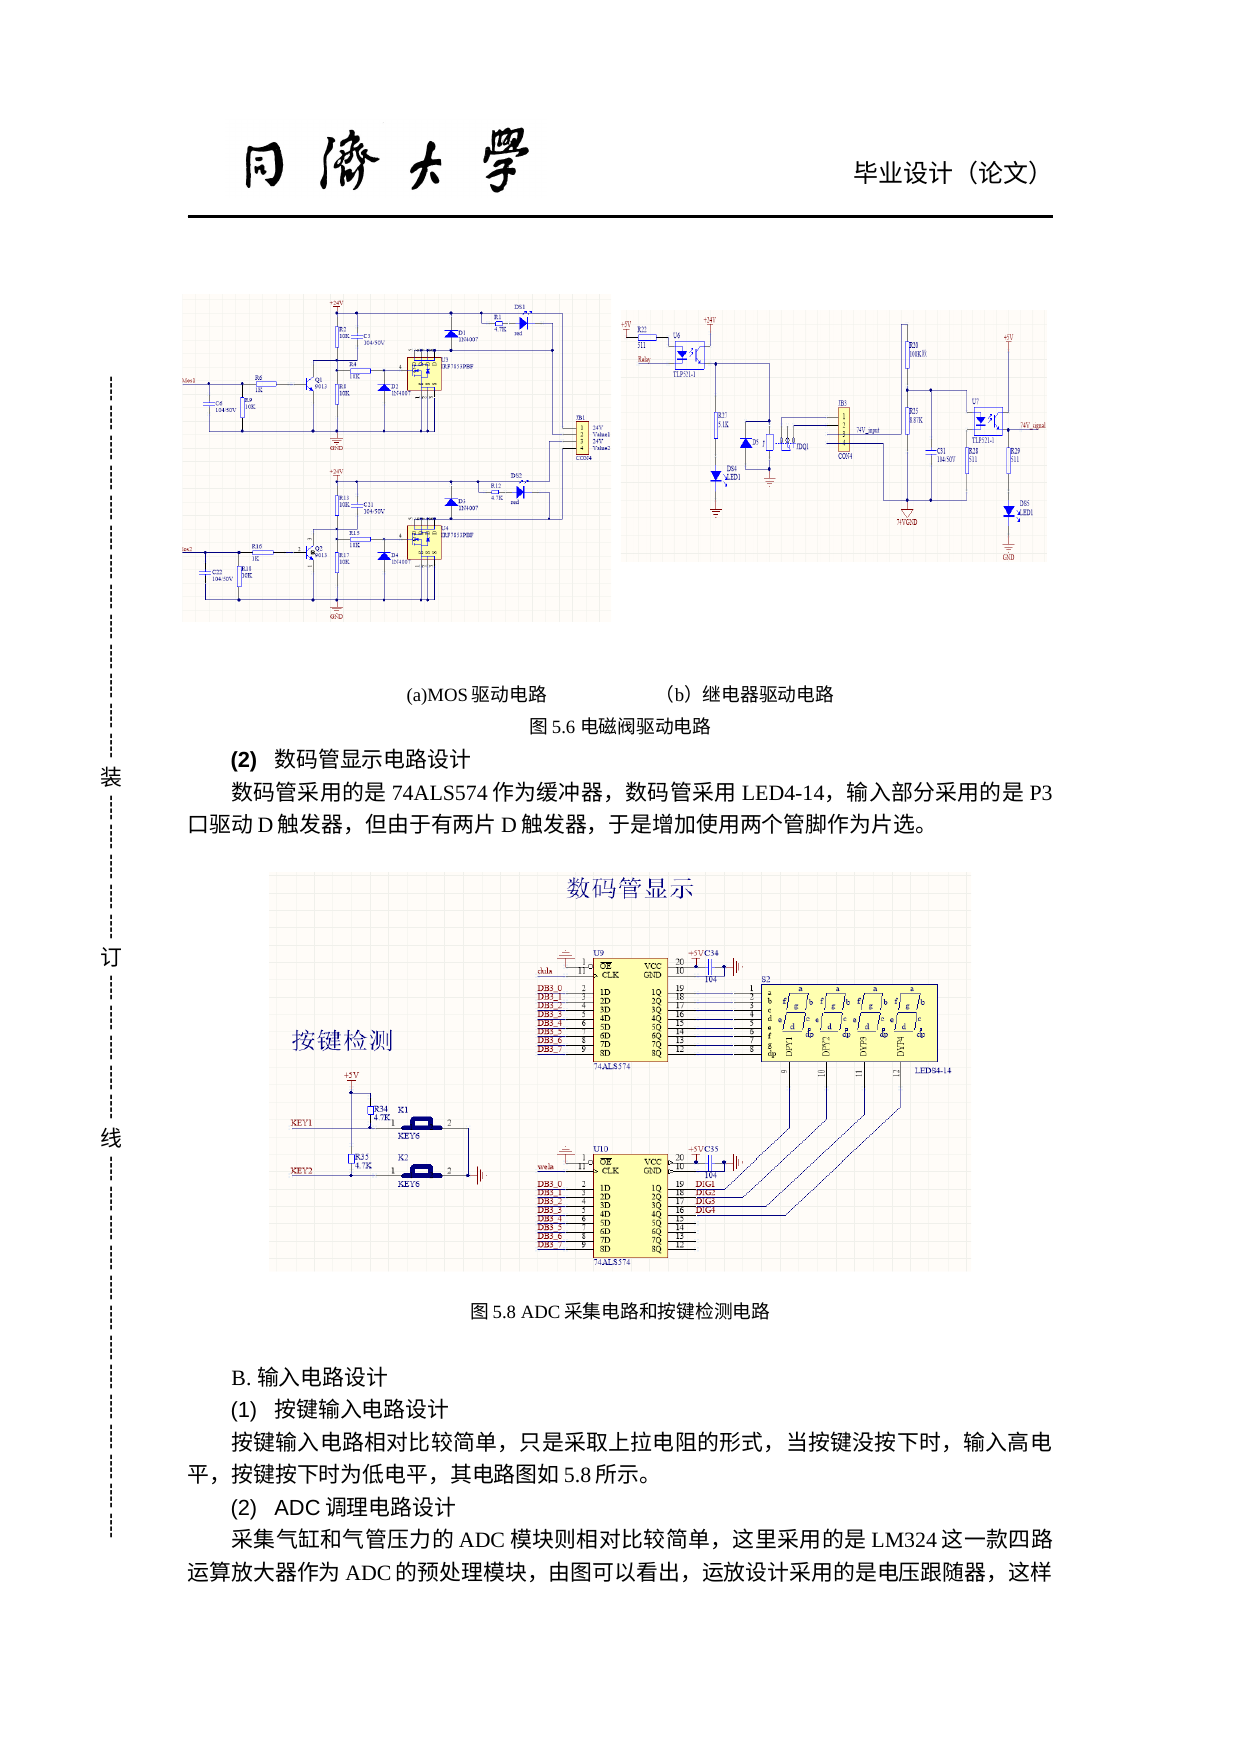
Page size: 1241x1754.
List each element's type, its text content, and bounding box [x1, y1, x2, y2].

picture [224, 119, 547, 198]
text 按键输入电路相对比较简单，只是采取上拉电阻的形式，当按键没按下时，输入高电平，按键按下时为低电平，其电路图如5.8所示。 [187, 1424, 1053, 1489]
list 按键输入电路设计 [230, 1392, 1053, 1424]
picture [182, 294, 612, 622]
text (a)MOS驱动电路 （b）继电器驱动电路 [187, 677, 1053, 709]
picture [269, 872, 972, 1272]
text 图5.8 ADC采集电路和按键检测电路 [187, 1294, 1053, 1327]
picture [620, 310, 1047, 562]
text 图5.6 电磁阀驱动电路 [187, 709, 1053, 742]
text B. 输入电路设计 [187, 1359, 1053, 1392]
text 数码管采用的是74ALS574作为缓冲器，数码管采用LED4-14，输入部分采用的是P3口驱动D触发器，但由于有两片D触发器，于是增加使用两个管脚作为片选。 [187, 774, 1053, 839]
list ADC调理电路设计 [230, 1489, 1053, 1522]
list 数码管显示电路设计 [230, 742, 1053, 774]
text 采集气缸和气管压力的ADC模块则相对比较简单，这里采用的是LM324这一款四路运算放大器作为ADC的预处理模块，由图可以看出，运放设计采用的是电压跟随器，这样做的目的是可以使得输入电阻无穷大而输出电阻则很小，并且输出和输入的电压相位相等，起到一定的缓冲和隔离作用。 [187, 1522, 1053, 1587]
